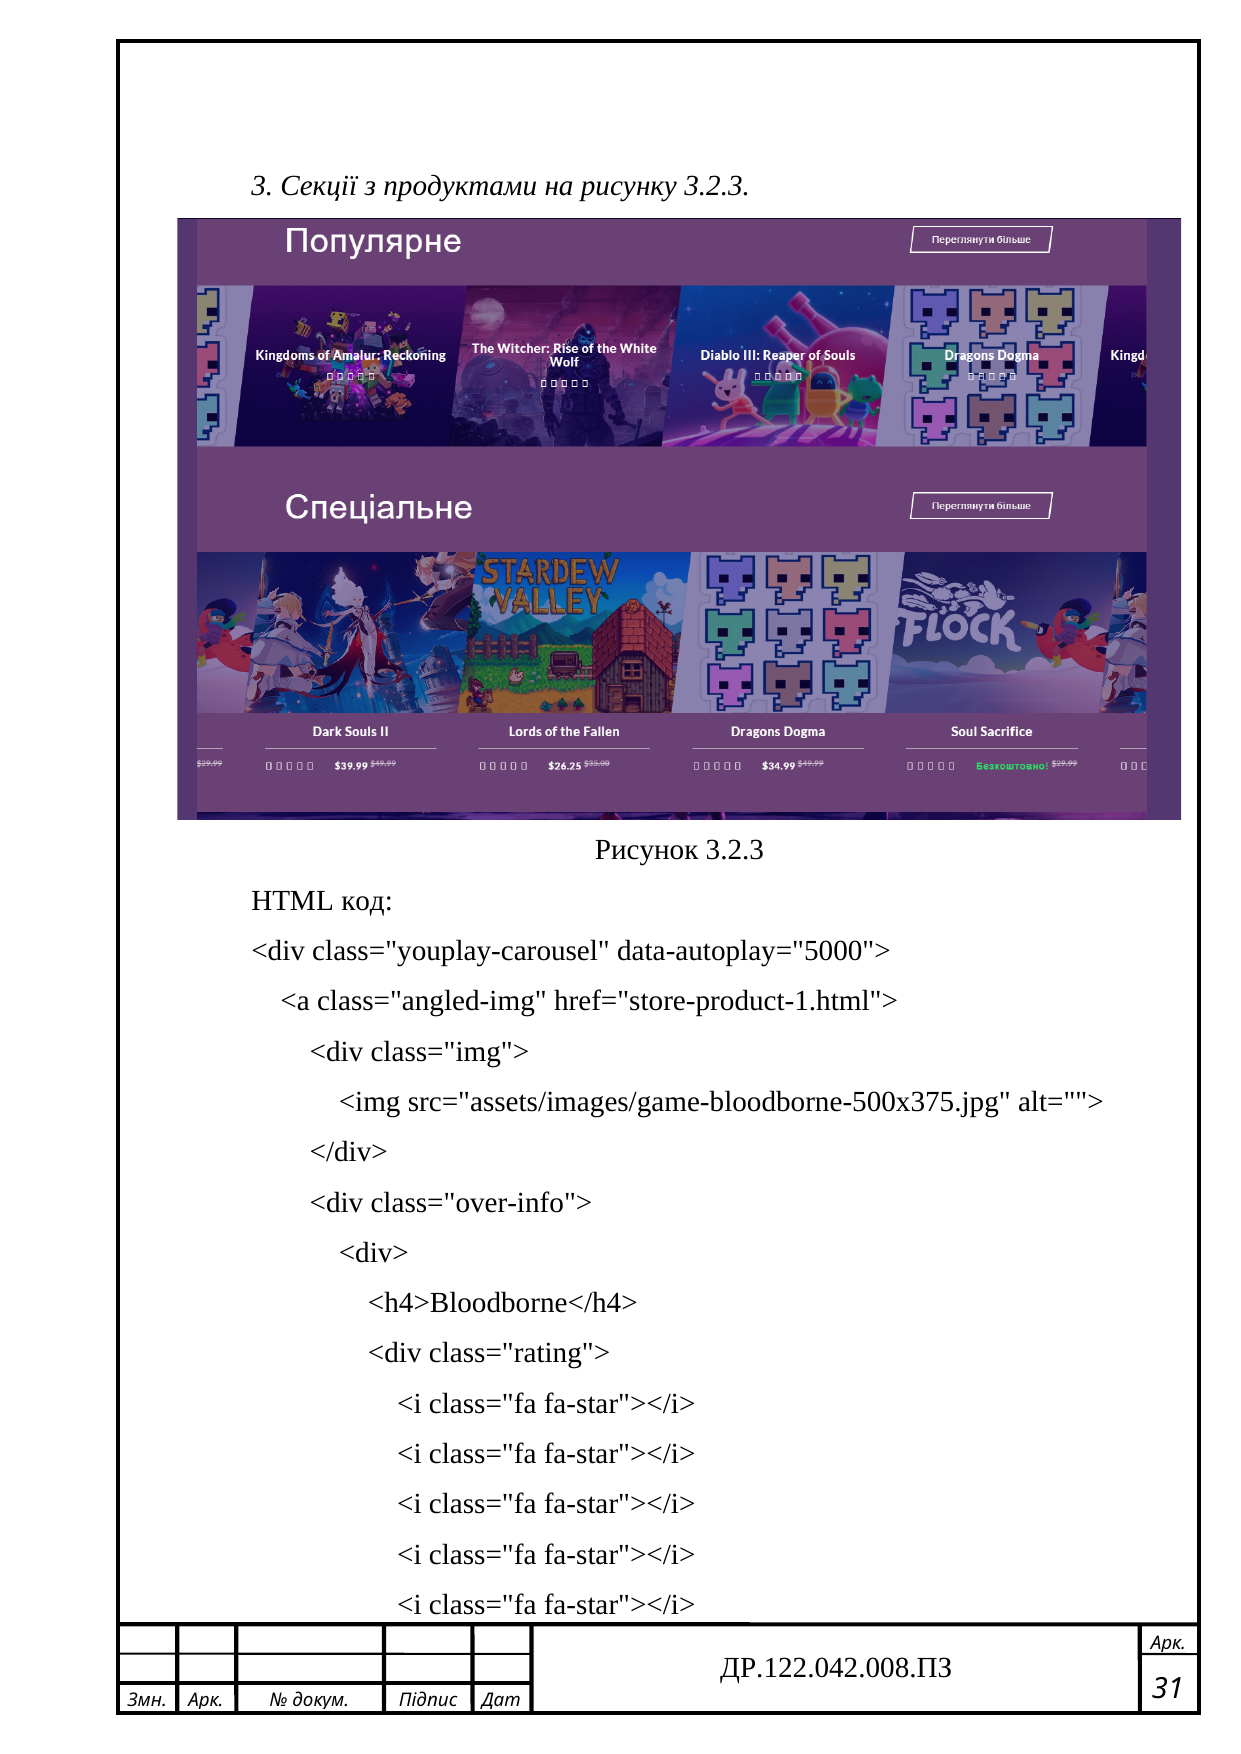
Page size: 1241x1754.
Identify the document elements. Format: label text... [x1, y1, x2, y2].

text <div class="rating"> [177, 1336, 1181, 1369]
text 3. Секції з продуктами на рисунку 3.2.3. [177, 168, 1181, 202]
text <h4>Bloodborne</h4> [177, 1285, 1181, 1319]
text <i class="fa fa-star"></i> [177, 1587, 1181, 1621]
text <i class="fa fa-star"></i> [177, 1386, 1181, 1419]
text <div class="over-info"> [177, 1185, 1181, 1218]
text <div class="youplay-carousel" data-autoplay="5000"> [177, 933, 1181, 967]
text <a class="angled-img" href="store-product-1.html"> [177, 983, 1181, 1017]
text <i class="fa fa-star"></i> [177, 1436, 1181, 1470]
text <div> [177, 1235, 1181, 1268]
text <i class="fa fa-star"></i> [177, 1537, 1181, 1570]
text <i class="fa fa-star"></i> [177, 1487, 1181, 1520]
text </div> [177, 1134, 1181, 1168]
text HTML код: [177, 883, 1181, 916]
text <div class="img"> [177, 1034, 1181, 1067]
picture [177, 218, 1182, 820]
text Рисунок 3.2.3 [177, 832, 1181, 866]
text <img src="assets/images/game-bloodborne-500x375.jpg" alt=""> [177, 1084, 1181, 1118]
